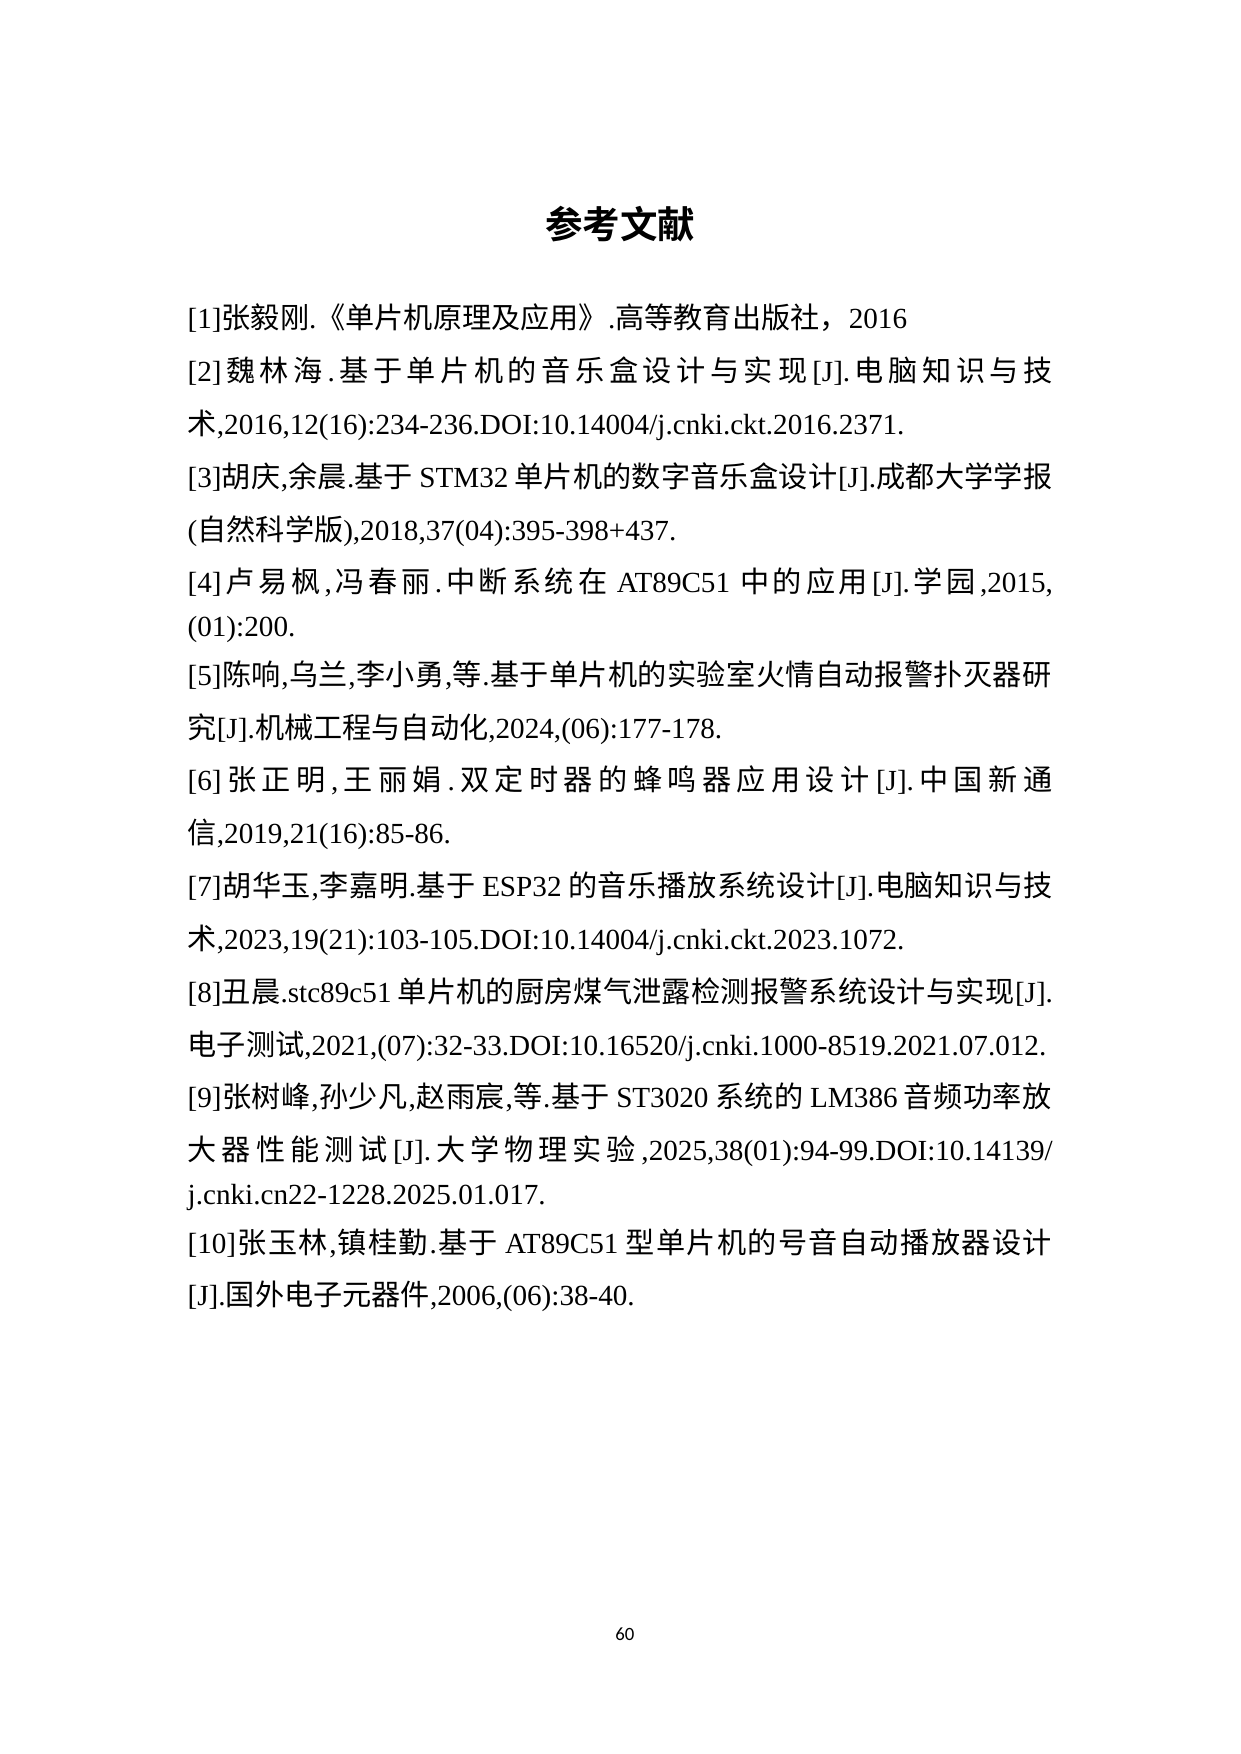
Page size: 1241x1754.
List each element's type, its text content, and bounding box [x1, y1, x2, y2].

text [1]张毅刚.《单片机原理及应用》.高等教育出版社，2016 [187, 295, 1053, 337]
text [5]陈响,乌兰,李小勇,等.基于单片机的实验室火情自动报警扑灭器研究[J].机械工程与自动化,2024,(06):177-178. [187, 651, 1053, 746]
text [2]魏林海.基于单片机的音乐盒设计与实现[J].电脑知识与技术,2016,12(16):234-236.DOI:10.14004/j.cnki.ckt.2016.2371. [187, 348, 1053, 443]
text [6]张正明,王丽娟.双定时器的蜂鸣器应用设计[J].中国新通信,2019,21(16):85-86. [187, 757, 1053, 852]
text [9]张树峰,孙少凡,赵雨宸,等.基于ST3020系统的LM386音频功率放大器性能测试[J].大学物理实验,2025,38(01):94-99.DOI:10.14139/j.cnki.cn22-1228.2025.01.017. [187, 1074, 1053, 1211]
text [10]张玉林,镇桂勤.基于AT89C51型单片机的号音自动播放器设计[J].国外电子元器件,2006,(06):38-40. [187, 1219, 1053, 1314]
text [7]胡华玉,李嘉明.基于ESP32的音乐播放系统设计[J].电脑知识与技术,2023,19(21):103-105.DOI:10.14004/j.cnki.ckt.2023.1072. [187, 863, 1053, 958]
text [3]胡庆,余晨.基于STM32单片机的数字音乐盒设计[J].成都大学学报(自然科学版),2018,37(04):395-398+437. [187, 453, 1053, 548]
subtitle 参考文献 [187, 194, 1053, 249]
text [8]丑晨.stc89c51单片机的厨房煤气泄露检测报警系统设计与实现[J].电子测试,2021,(07):32-33.DOI:10.16520/j.cnki.1000-8519.2021.07.012. [187, 968, 1053, 1063]
text [4]卢易枫,冯春丽.中断系统在AT89C51中的应用[J].学园,2015,(01):200. [187, 559, 1053, 643]
